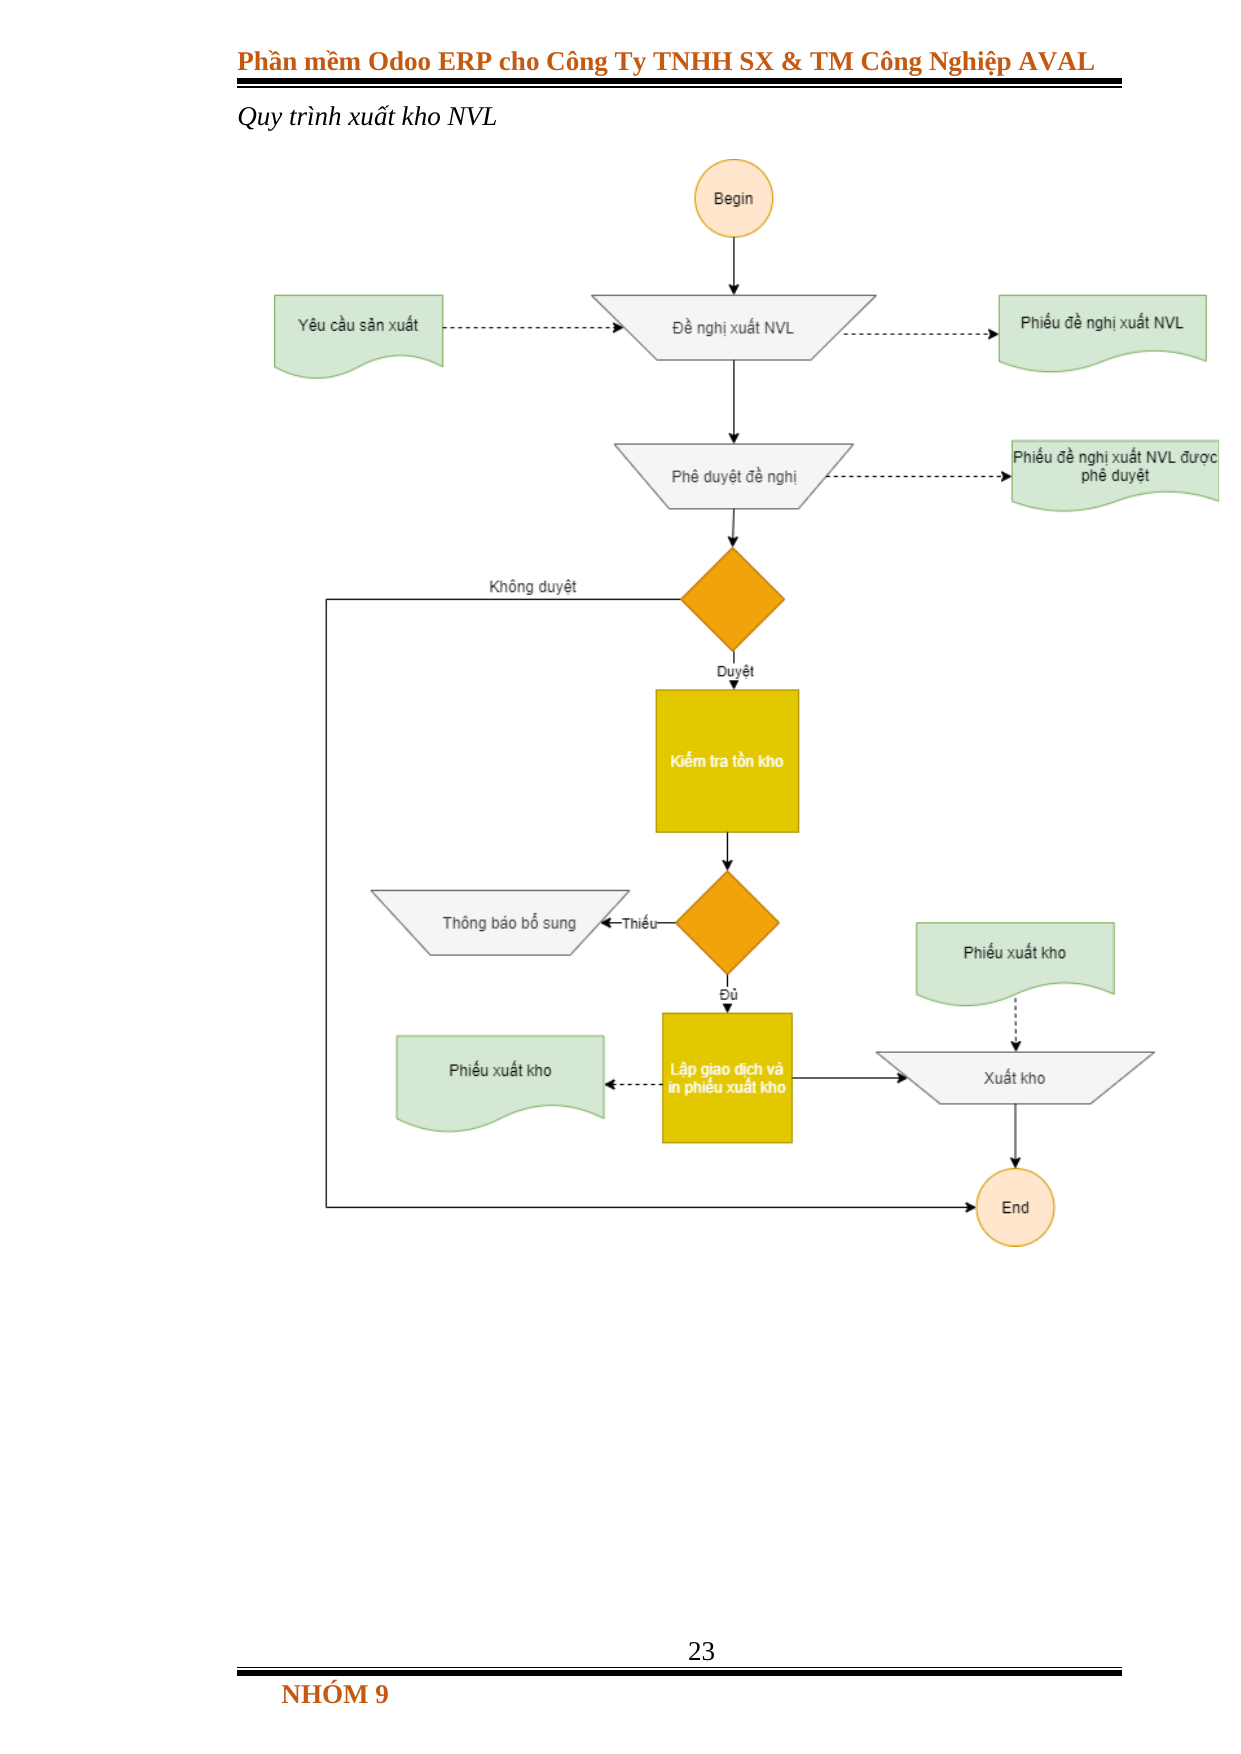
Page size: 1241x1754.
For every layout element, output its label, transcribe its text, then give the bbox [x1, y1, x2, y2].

subtitle Quy trình xuất kho NVL [237, 100, 1122, 131]
picture [274, 159, 1220, 1247]
